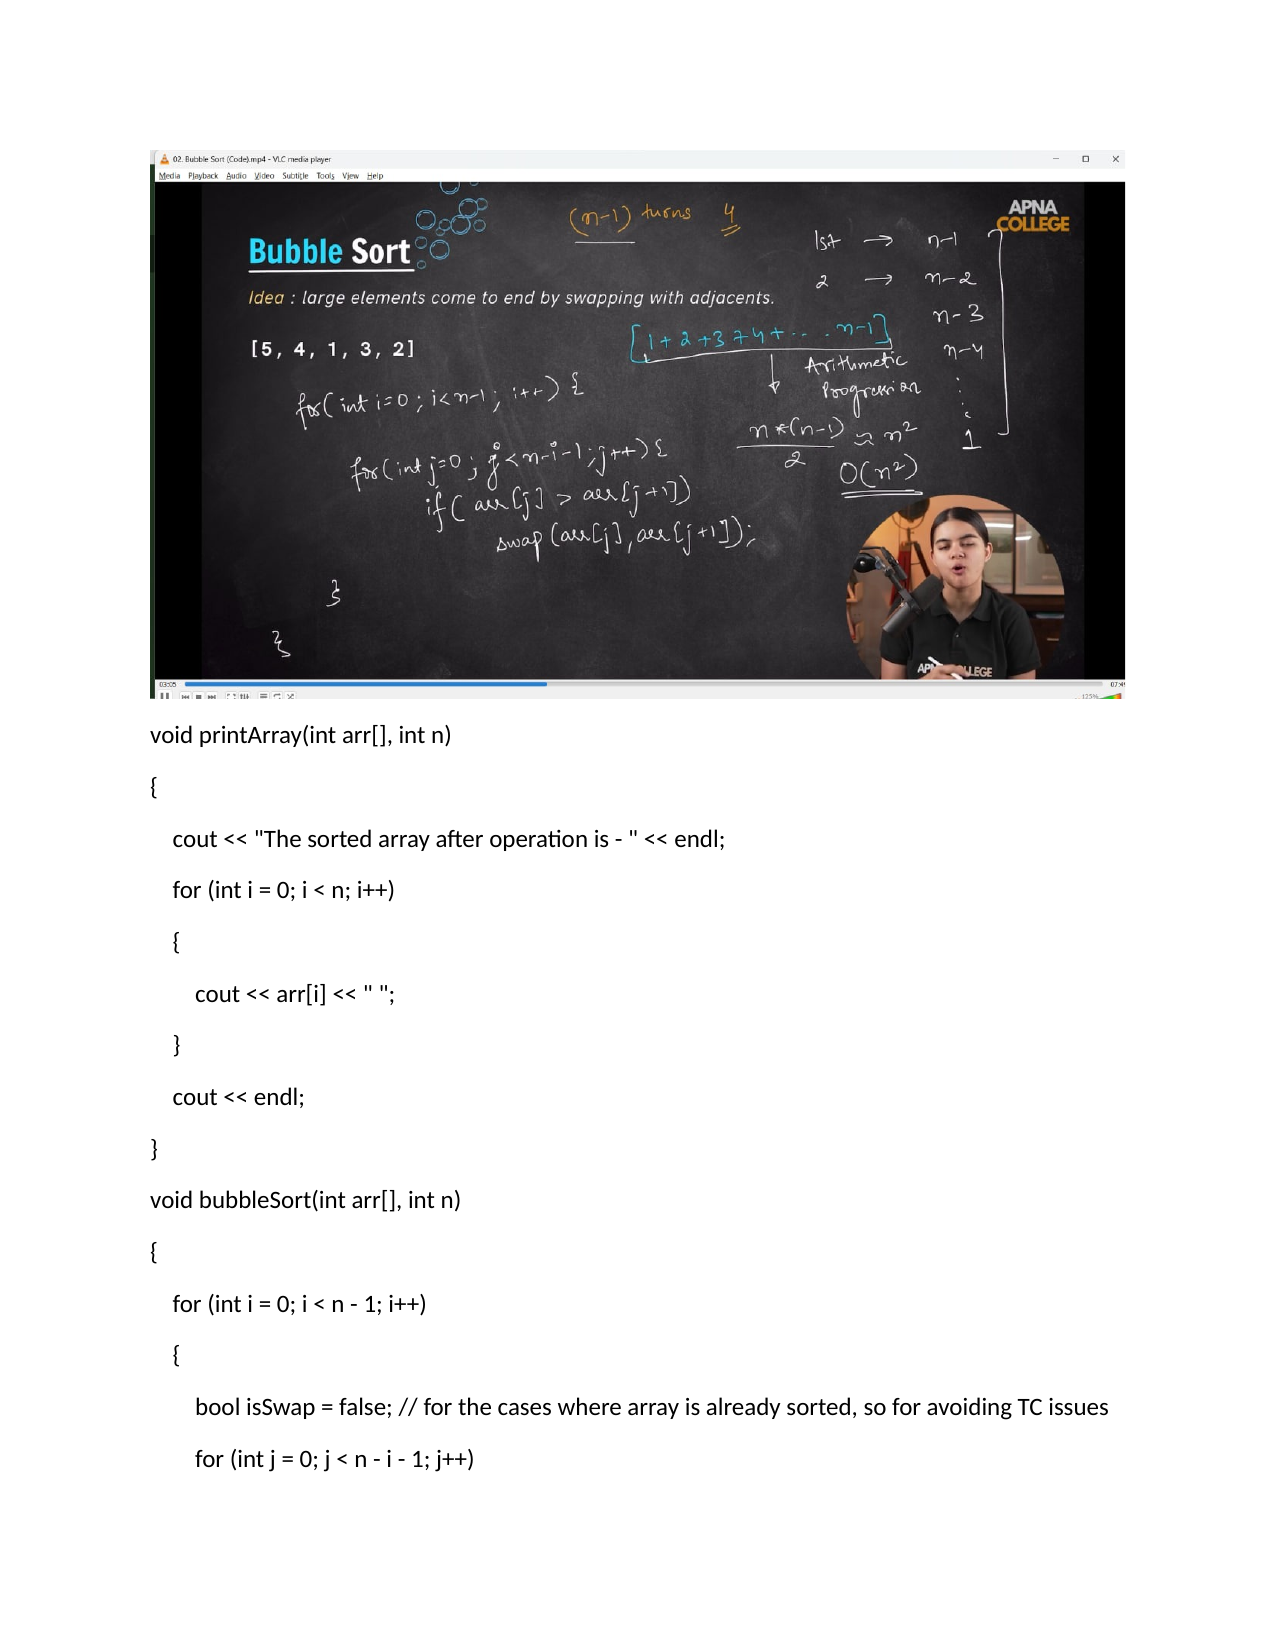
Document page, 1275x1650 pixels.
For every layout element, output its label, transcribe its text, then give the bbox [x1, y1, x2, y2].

text bool isSwap = false; // for the cases where array is already sorted, so for avoiding TC issues [150, 1391, 1125, 1422]
text } [150, 1029, 1125, 1060]
text for (int j = 0; j < n - i - 1; j++) [150, 1443, 1125, 1473]
text for (int i = 0; i < n; i++) [150, 874, 1125, 905]
text { [150, 1236, 1125, 1267]
text for (int i = 0; i < n - 1; i++) [150, 1288, 1125, 1318]
picture [150, 150, 1125, 699]
text void printArray(int arr[], int n) [150, 719, 1125, 750]
text { [150, 1339, 1125, 1370]
text } [150, 1133, 1125, 1163]
text { [150, 926, 1125, 957]
text cout << "The sorted array after operation is - " << endl; [150, 823, 1125, 853]
text cout << arr[i] << " "; [150, 978, 1125, 1008]
text void bubbleSort(int arr[], int n) [150, 1184, 1125, 1215]
text cout << endl; [150, 1081, 1125, 1112]
text { [150, 771, 1125, 802]
